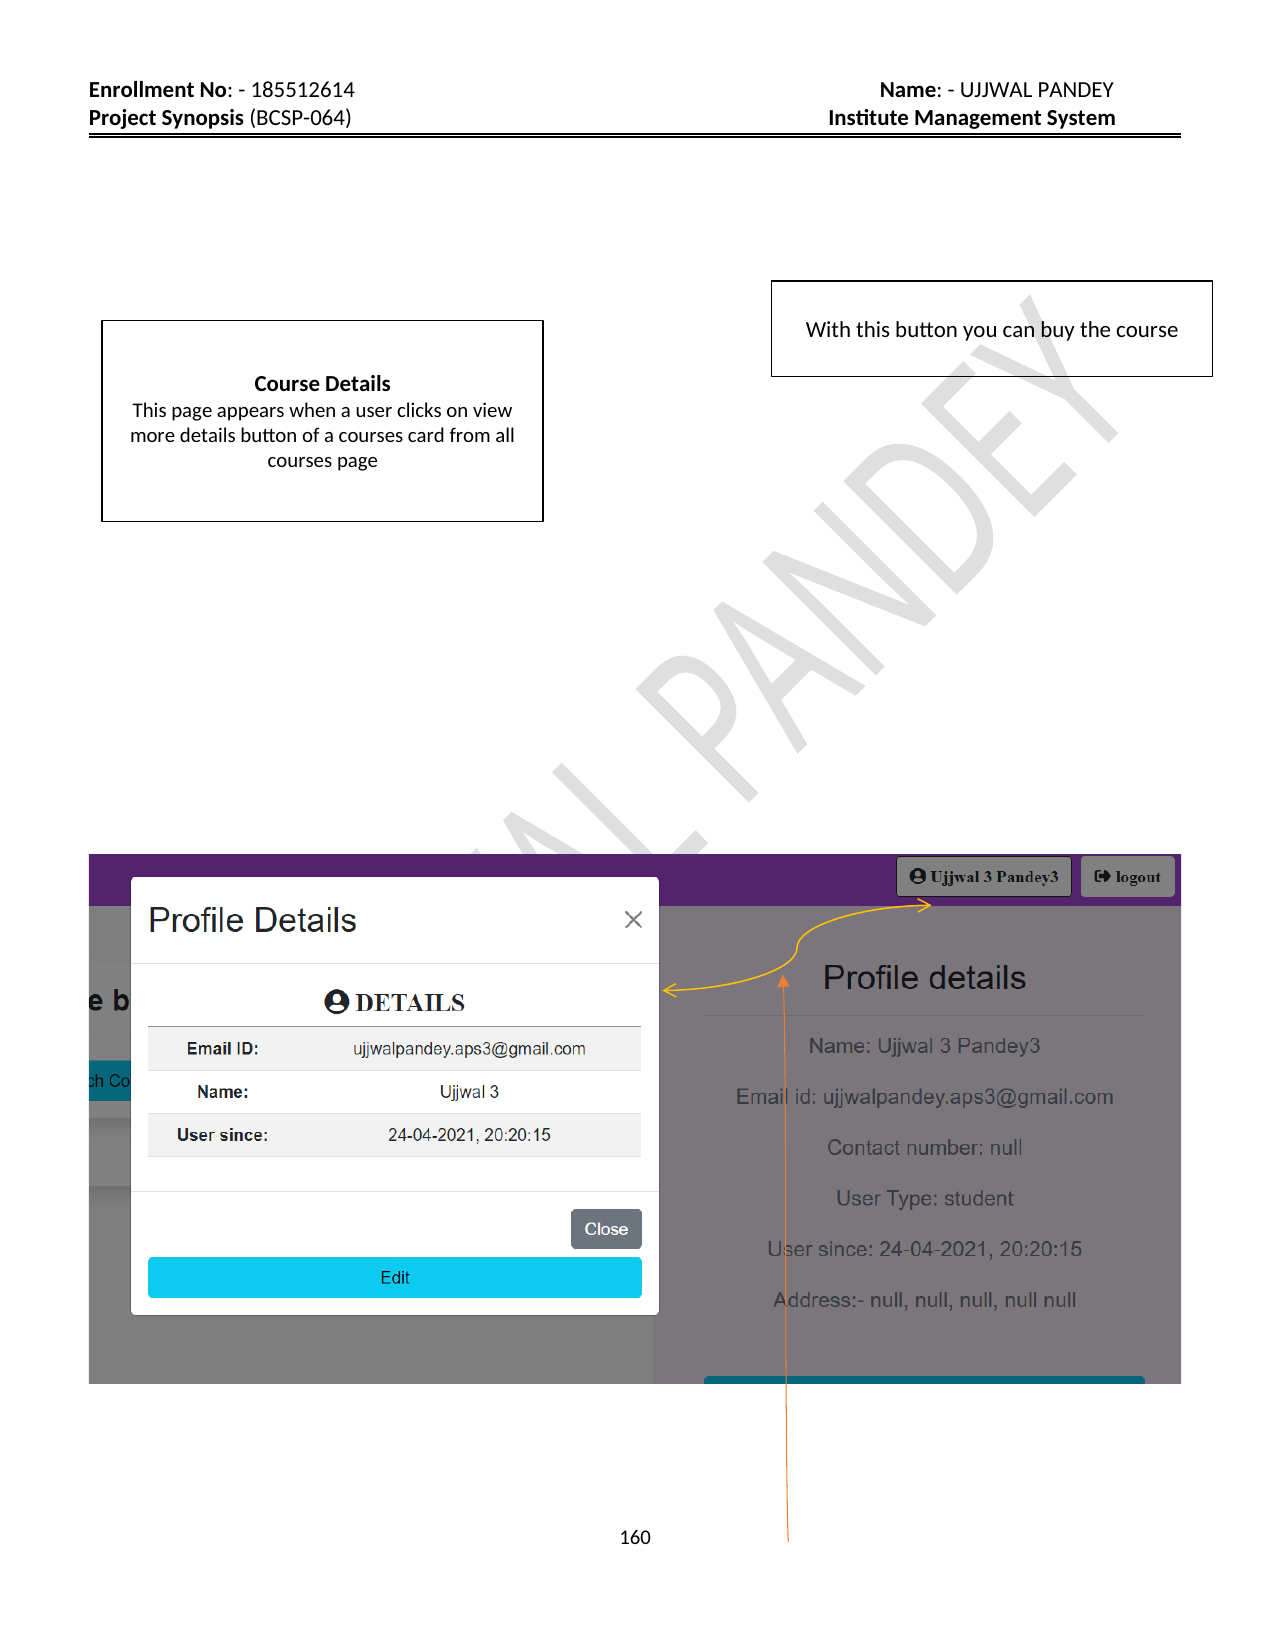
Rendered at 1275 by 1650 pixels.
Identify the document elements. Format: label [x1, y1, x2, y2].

picture [88, 854, 1182, 1384]
